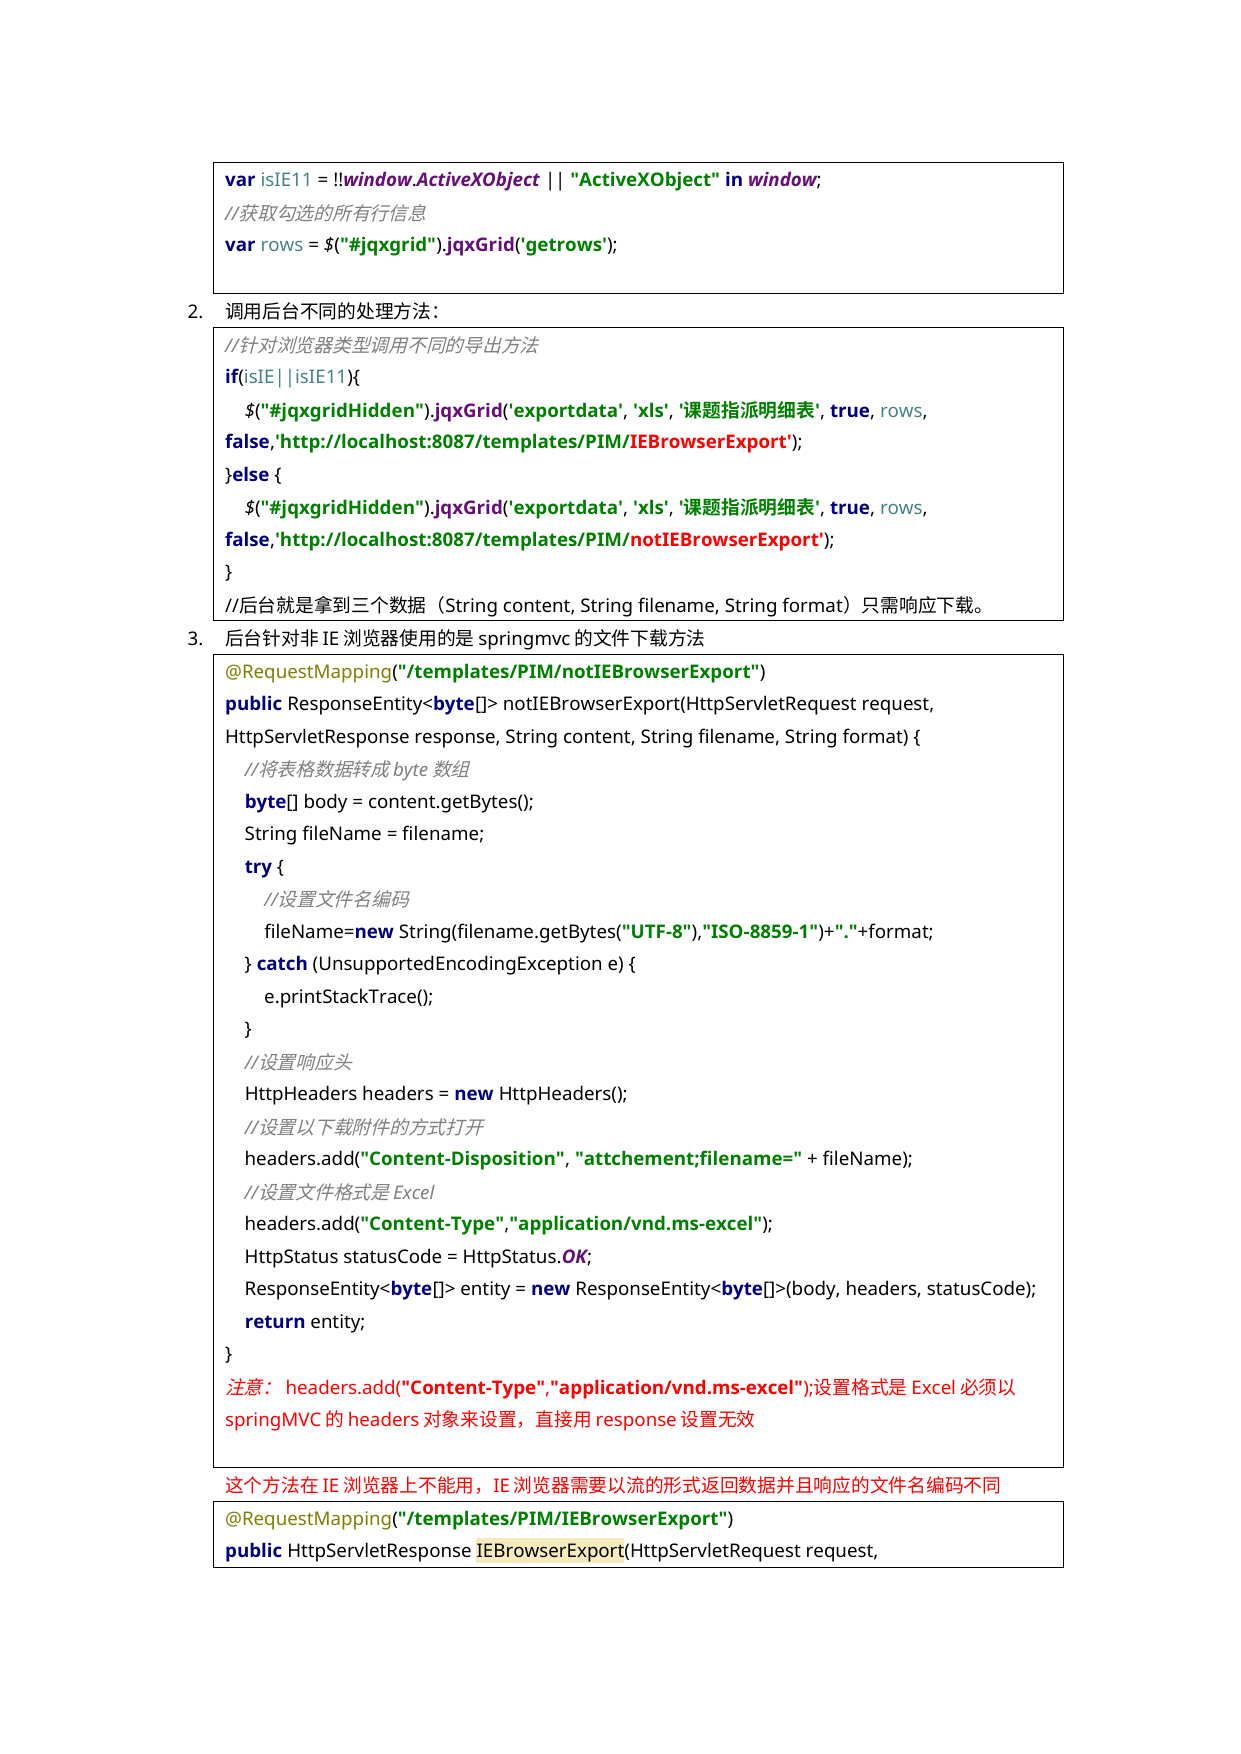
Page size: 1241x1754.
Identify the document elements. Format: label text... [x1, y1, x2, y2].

table_header @RequestMapping("/templates/PIM/notIEBrowserExport") public ResponseEntity<byte[]> notIEBrowserExport(HttpServletRequest request, HttpServletResponse response, String content, String filename, String format) { //将表格数据转成byte数组 byte[] body = content.getBytes(); String fileName = filename; try { //设置文件名编码 fileName=new String(filename.getBytes("UTF-8"),"ISO-8859-1")+"."+format; } catch (UnsupportedEncodingException e) { e.printStackTrace(); } //设置响应头 HttpHeaders headers = new HttpHeaders(); //设置以下载附件的方式打开 headers.add("Content-Disposition", "attchement;filename=" + fileName); //设置文件格式是Excel headers.add("Content-Type","application/vnd.ms-excel"); HttpStatus statusCode = HttpStatus.OK; ResponseEntity<byte[]> entity = new ResponseEntity<byte[]>(body, headers, statusCode); return entity; } 注意： headers.add("Content-Type","application/vnd.ms-excel");设置格式是Excel必须以springMVC的headers对象来设置，直接用response设置无效 [214, 655, 1063, 1467]
list 后台针对非IE浏览器使用的是springmvc的文件下载方法 [187, 621, 1053, 654]
table_header //针对浏览器类型调用不同的导出方法 if(isIE||isIE11){ $("#jqxgridHidden").jqxGrid('exportdata', 'xls', '课题指派明细表', true, rows, false,'http://localhost:8087/templates/PIM/IEBrowserExport'); }else { $("#jqxgridHidden").jqxGrid('exportdata', 'xls', '课题指派明细表', true, rows, false,'http://localhost:8087/templates/PIM/notIEBrowserExport'); } //后台就是拿到三个数据（String content, String filename, String format）只需响应下载。 [214, 328, 1063, 620]
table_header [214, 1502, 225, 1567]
list 调用后台不同的处理方法： [187, 294, 1053, 327]
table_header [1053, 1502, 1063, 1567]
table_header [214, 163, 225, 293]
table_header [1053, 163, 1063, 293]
text 这个方法在IE浏览器上不能用，IE浏览器需要以流的形式返回数据并且响应的文件名编码不同 [225, 1468, 1053, 1501]
